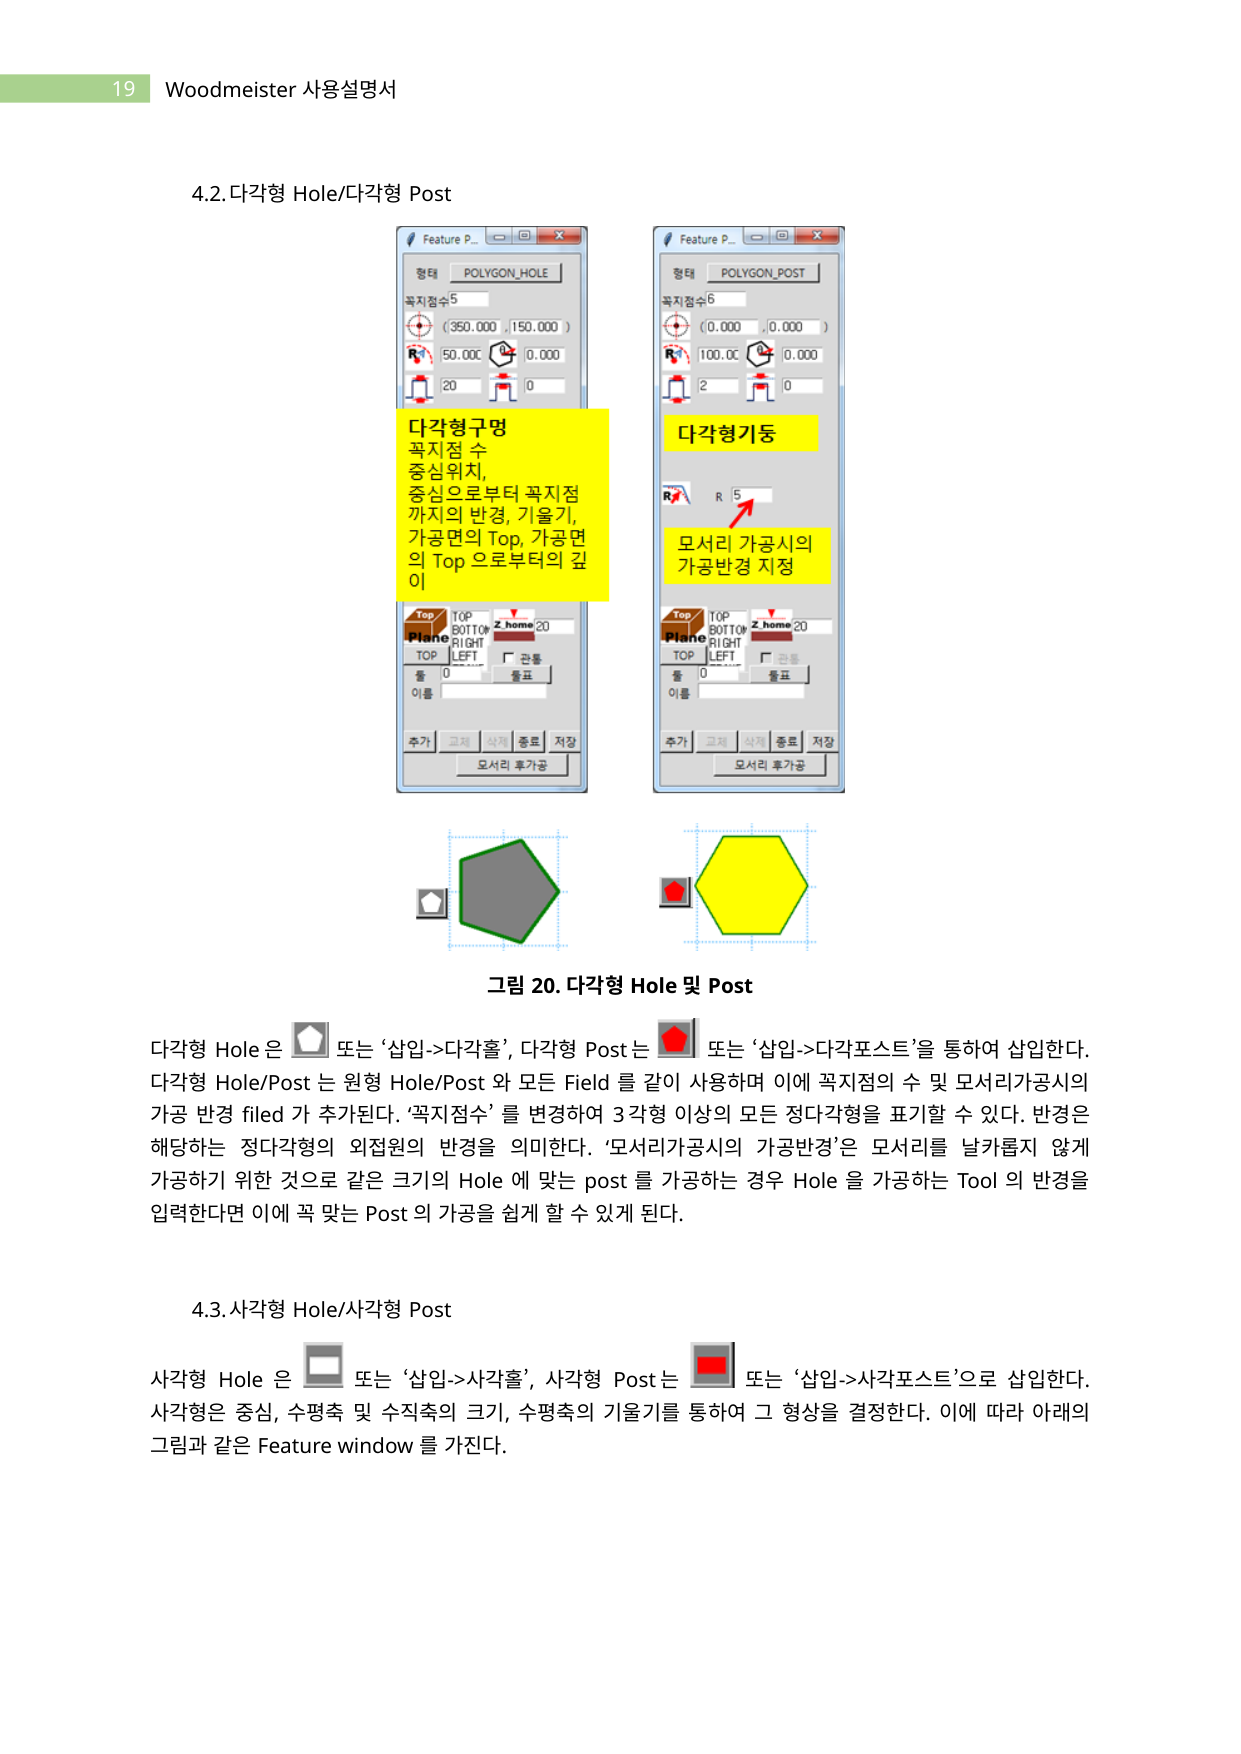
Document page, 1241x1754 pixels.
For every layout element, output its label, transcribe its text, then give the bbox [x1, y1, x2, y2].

subtitle 사각형 Hole/사각형 Post [192, 1293, 1090, 1324]
text 다각형 Hole은 또는 ‘삽입->다각홀’, 다각형 Post는 또는 ‘삽입->다각포스트’을 통하여 삽입한다. 다각형 Hole/Post 는 원형 Hole/Post 와 모든 Field 를 같이 사용하며 이에 꼭지점의 수 및 모서리가공시의 가공 반경 filed 가 추가된다. ‘꼭지점수’ 를 변경하여 3각형 이상의 모든 정다각형을 표기할 수 있다. 반경은 해당하는 정다각형의 외접원의 반경을 의미한다. ‘모서리가공시의 가공반경’은 모서리를 날카롭지 않게 가공하기 위한 것으로 같은 크기의 Hole 에 맞는 post 를 가공하는 경우 Hole 을 가공하는 Tool 의 반경을 입력한다면 이에 꼭 맞는 Post 의 가공을 쉽게 할 수 있게 된다. [150, 1019, 1090, 1227]
text 사각형 Hole 은 또는 ‘삽입->사각홀’, 사각형 Post는 또는 ‘삽입->사각포스트’으로 삽입한다. 사각형은 중심, 수평축 및 수직축의 크기, 수평축의 기울기를 통하여 그 형상을 결정한다. 이에 따라 아래의 그림과 같은 Feature window 를 가진다. [150, 1343, 1090, 1459]
subtitle 다각형 Hole/다각형 Post [192, 177, 1090, 207]
picture [657, 1018, 700, 1058]
picture [395, 226, 845, 951]
picture [290, 1022, 329, 1058]
picture [303, 1342, 344, 1388]
picture [689, 1342, 735, 1388]
text 그림 20. 다각형 Hole 및 Post [150, 969, 1090, 999]
